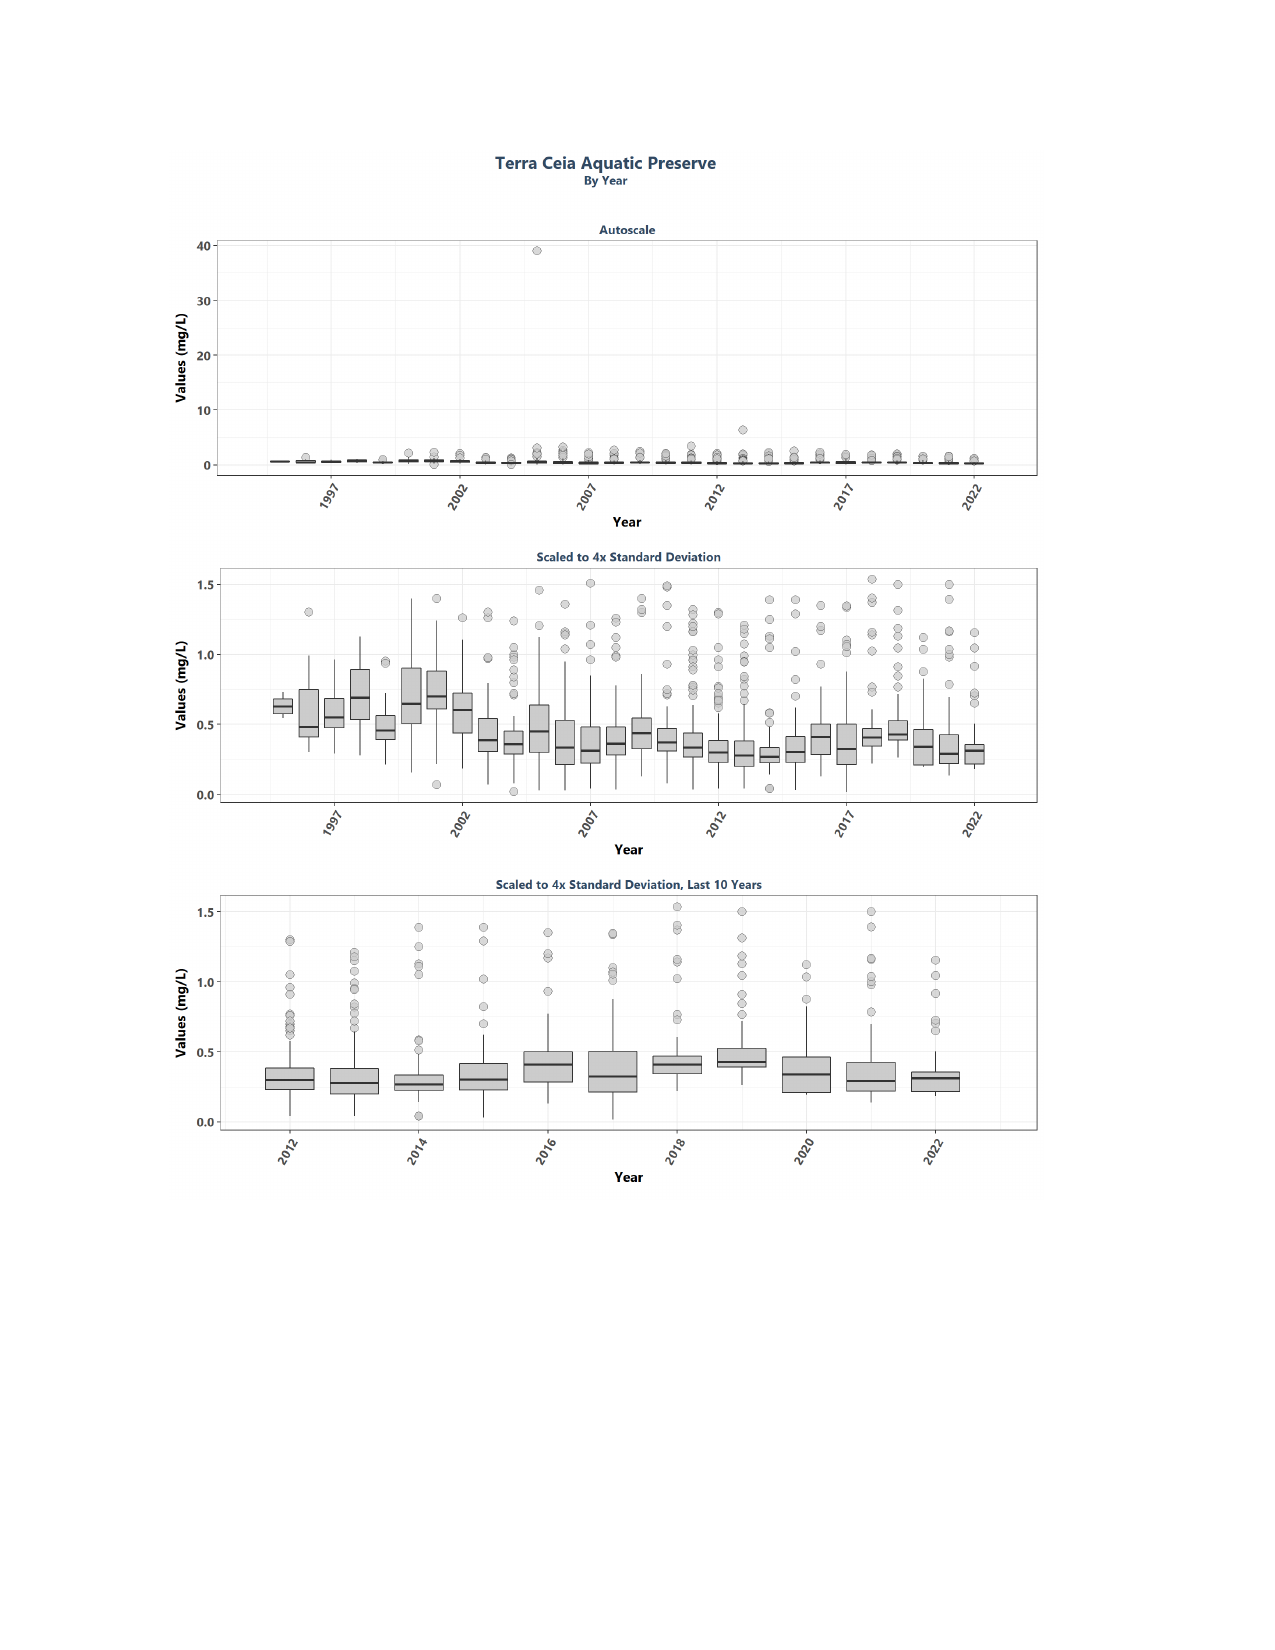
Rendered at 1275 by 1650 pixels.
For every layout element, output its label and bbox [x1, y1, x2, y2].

picture [168, 150, 1044, 1200]
